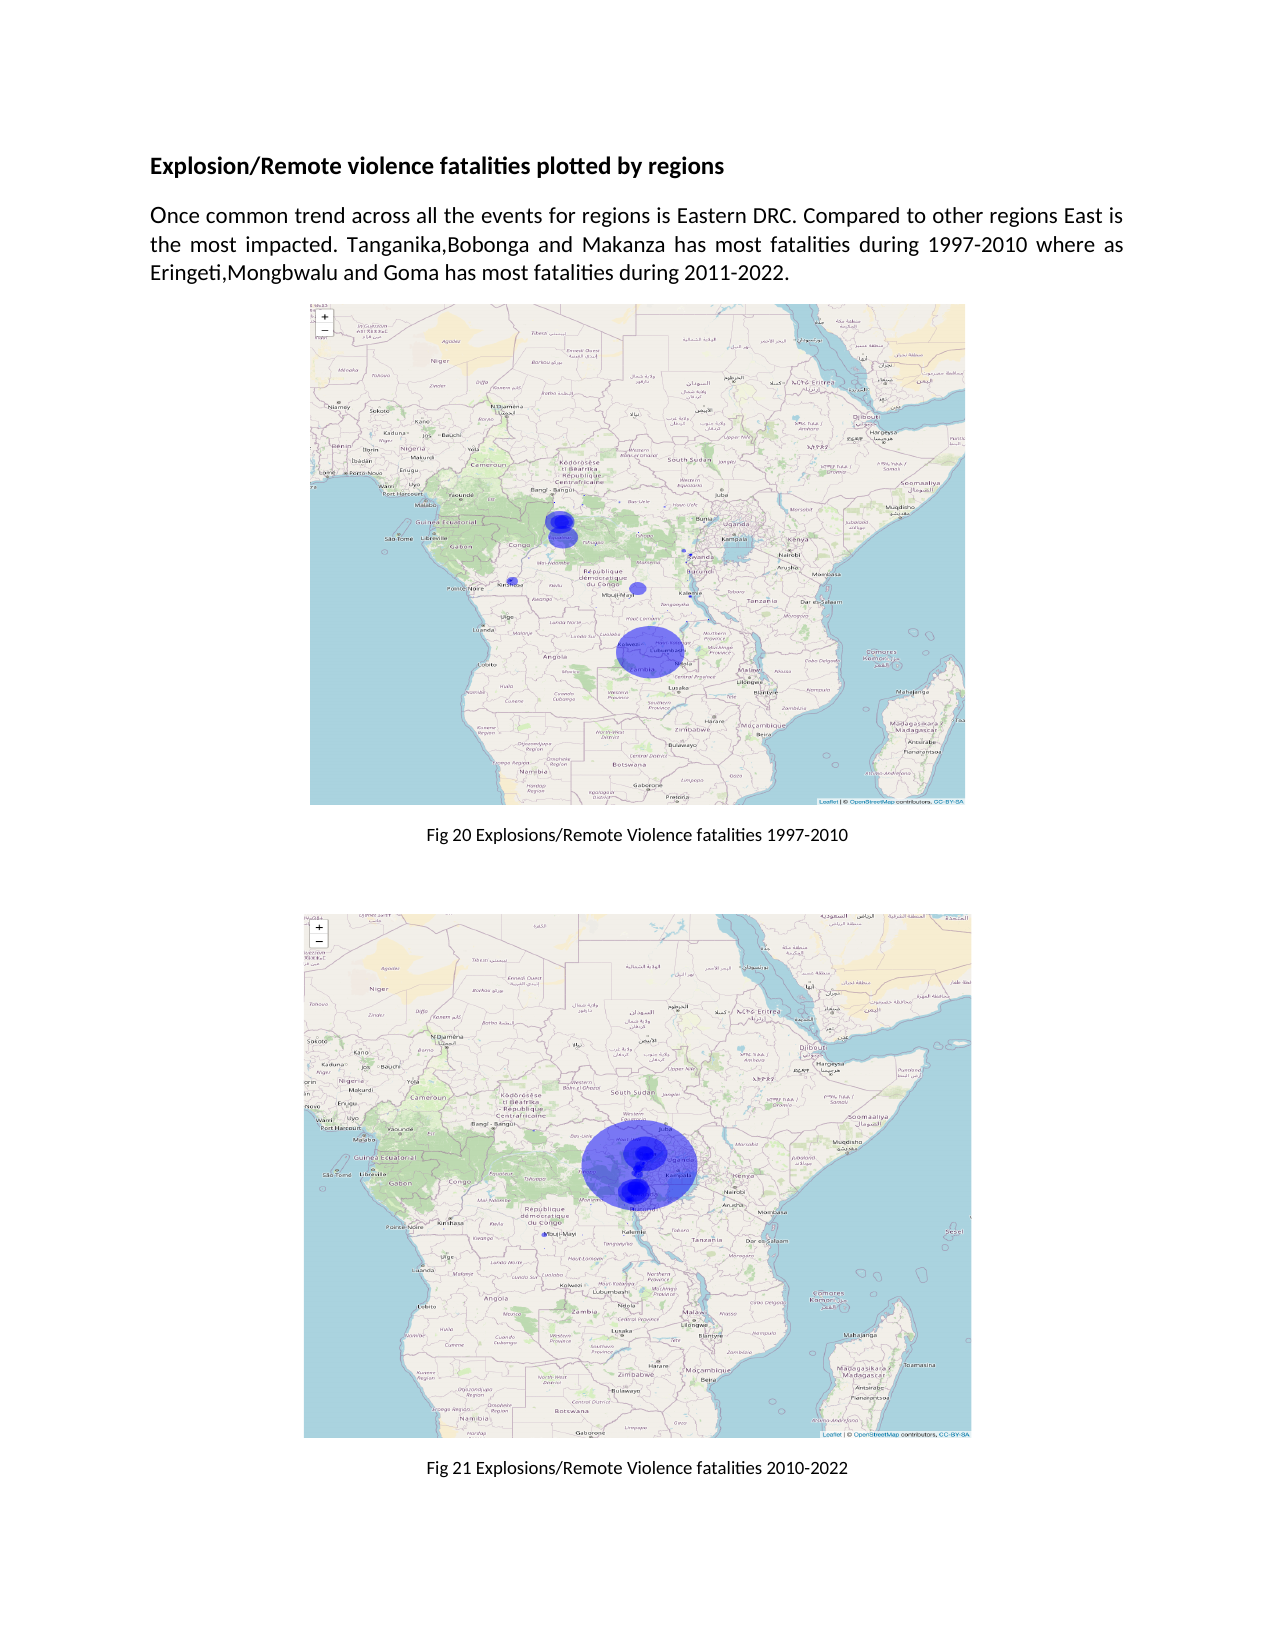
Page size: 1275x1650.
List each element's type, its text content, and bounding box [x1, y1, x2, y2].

text Once common trend across all the events for regions is Eastern DRC. Compared to other regions East is the most impacted. Tanganika,Bobonga and Makanza has most fatalities during 1997-2010 where as Eringeti,Mongbwalu and Goma has most fatalities during 2011-2022. [150, 199, 1125, 286]
picture [303, 914, 972, 1438]
picture [310, 304, 966, 805]
text Fig 21 Explosions/Remote Violence fatalities 2010-2022 [150, 1456, 1125, 1479]
subtitle Explosion/Remote violence fatalities plotted by regions [150, 150, 1125, 181]
text Fig 20 Explosions/Remote Violence fatalities 1997-2010 [150, 823, 1125, 846]
